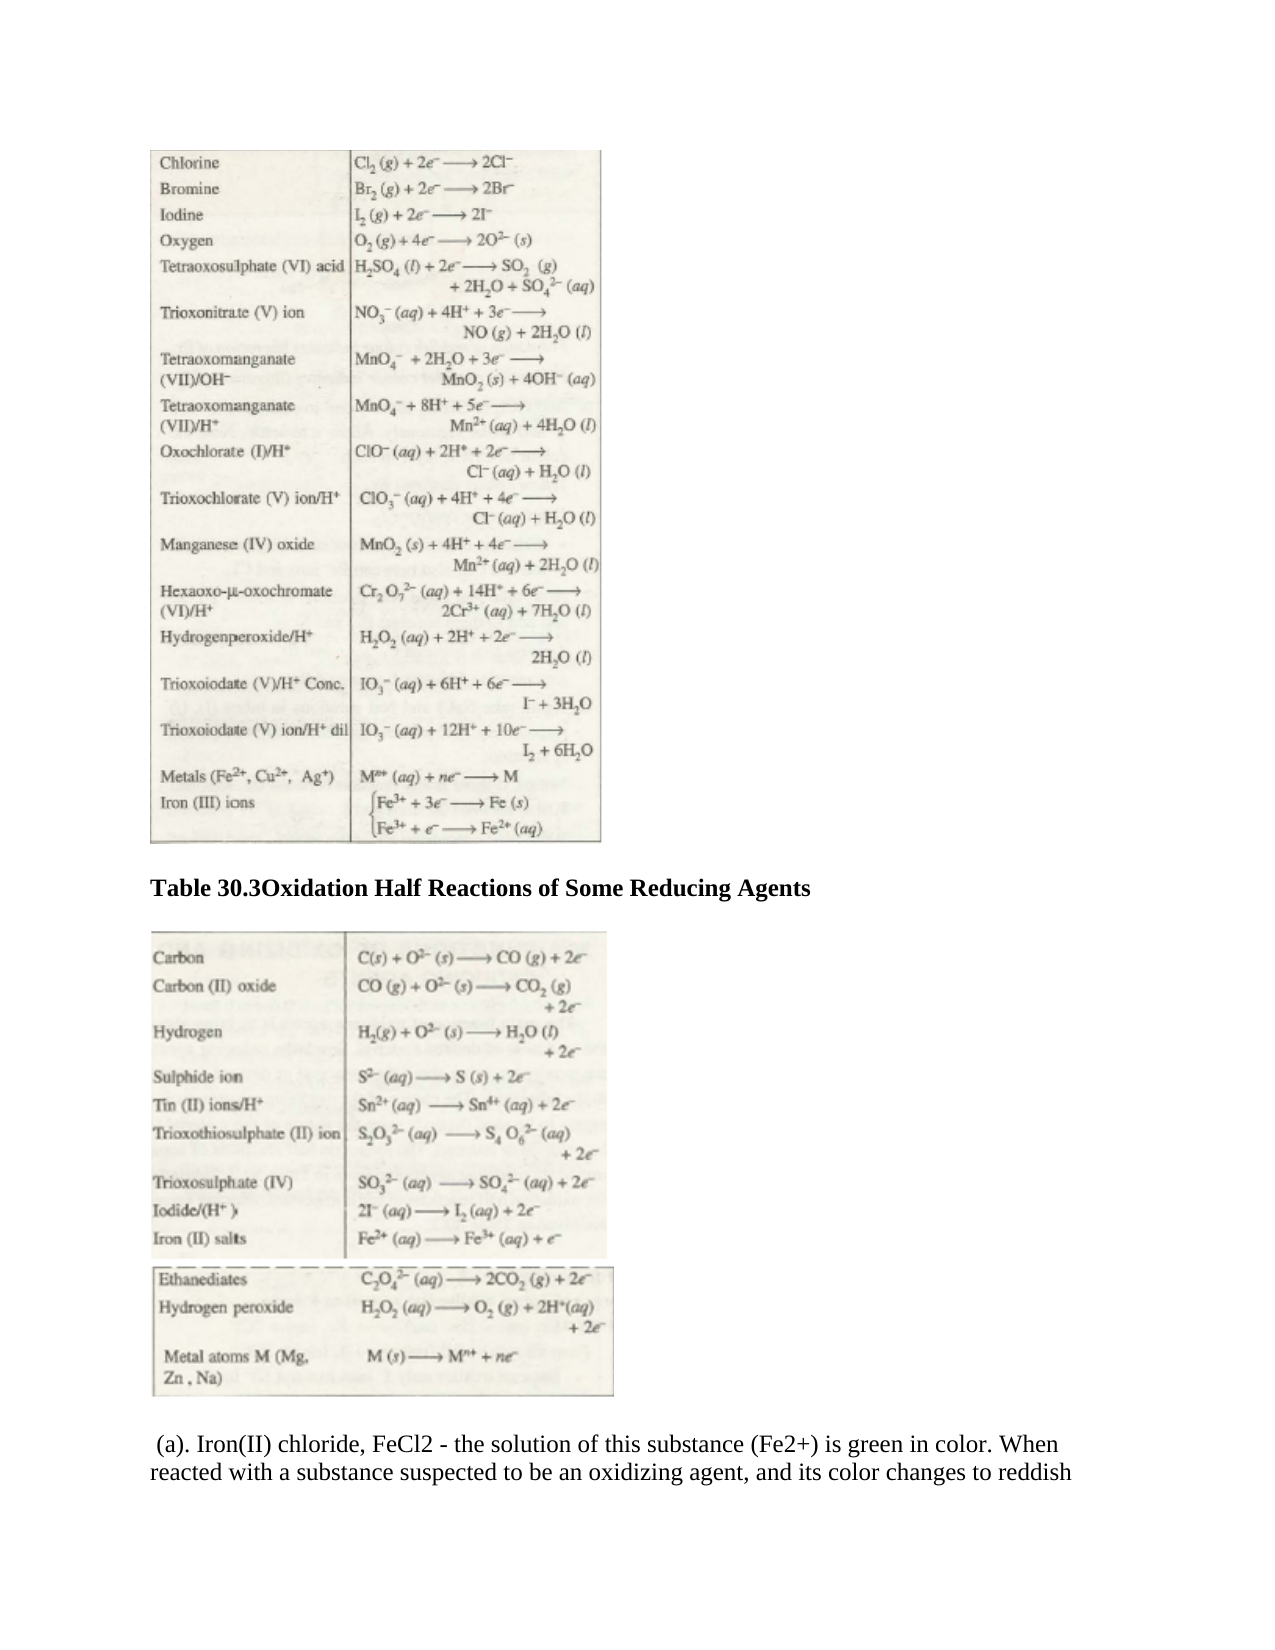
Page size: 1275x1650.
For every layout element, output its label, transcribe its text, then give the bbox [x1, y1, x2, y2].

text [150, 1429, 1125, 1486]
picture [150, 150, 602, 844]
picture [150, 930, 614, 1400]
text Table 30.3Oxidation Half Reactions of Some Reducing Agents [150, 873, 1125, 902]
